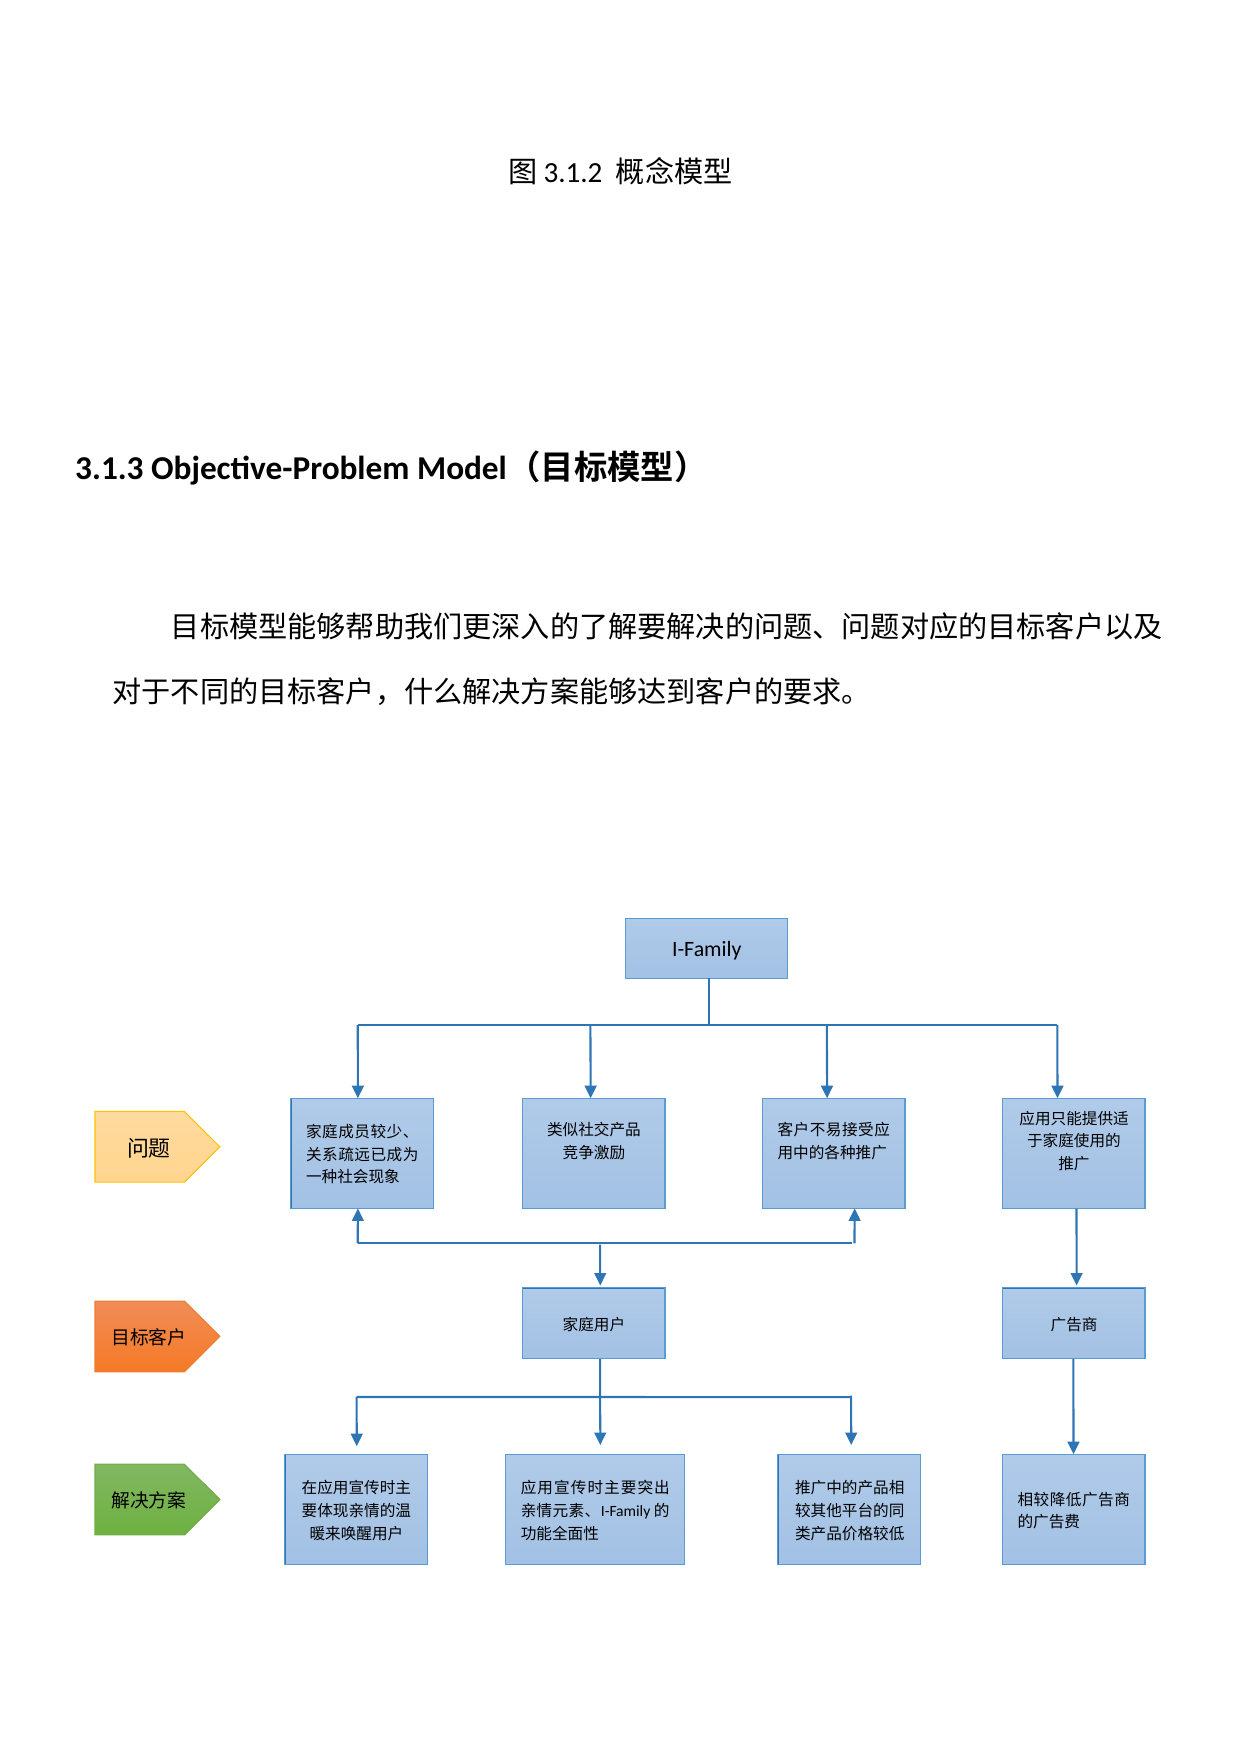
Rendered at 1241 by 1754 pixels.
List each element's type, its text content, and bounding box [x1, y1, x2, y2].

subtitle 3.1.3 Objective-Problem Model（目标模型） [75, 433, 1165, 498]
list 目标模型能够帮助我们更深入的了解要解决的问题、问题对应的目标客户以及对于不同的目标客户，什么解决方案能够达到客户的要求。 [112, 592, 1165, 722]
